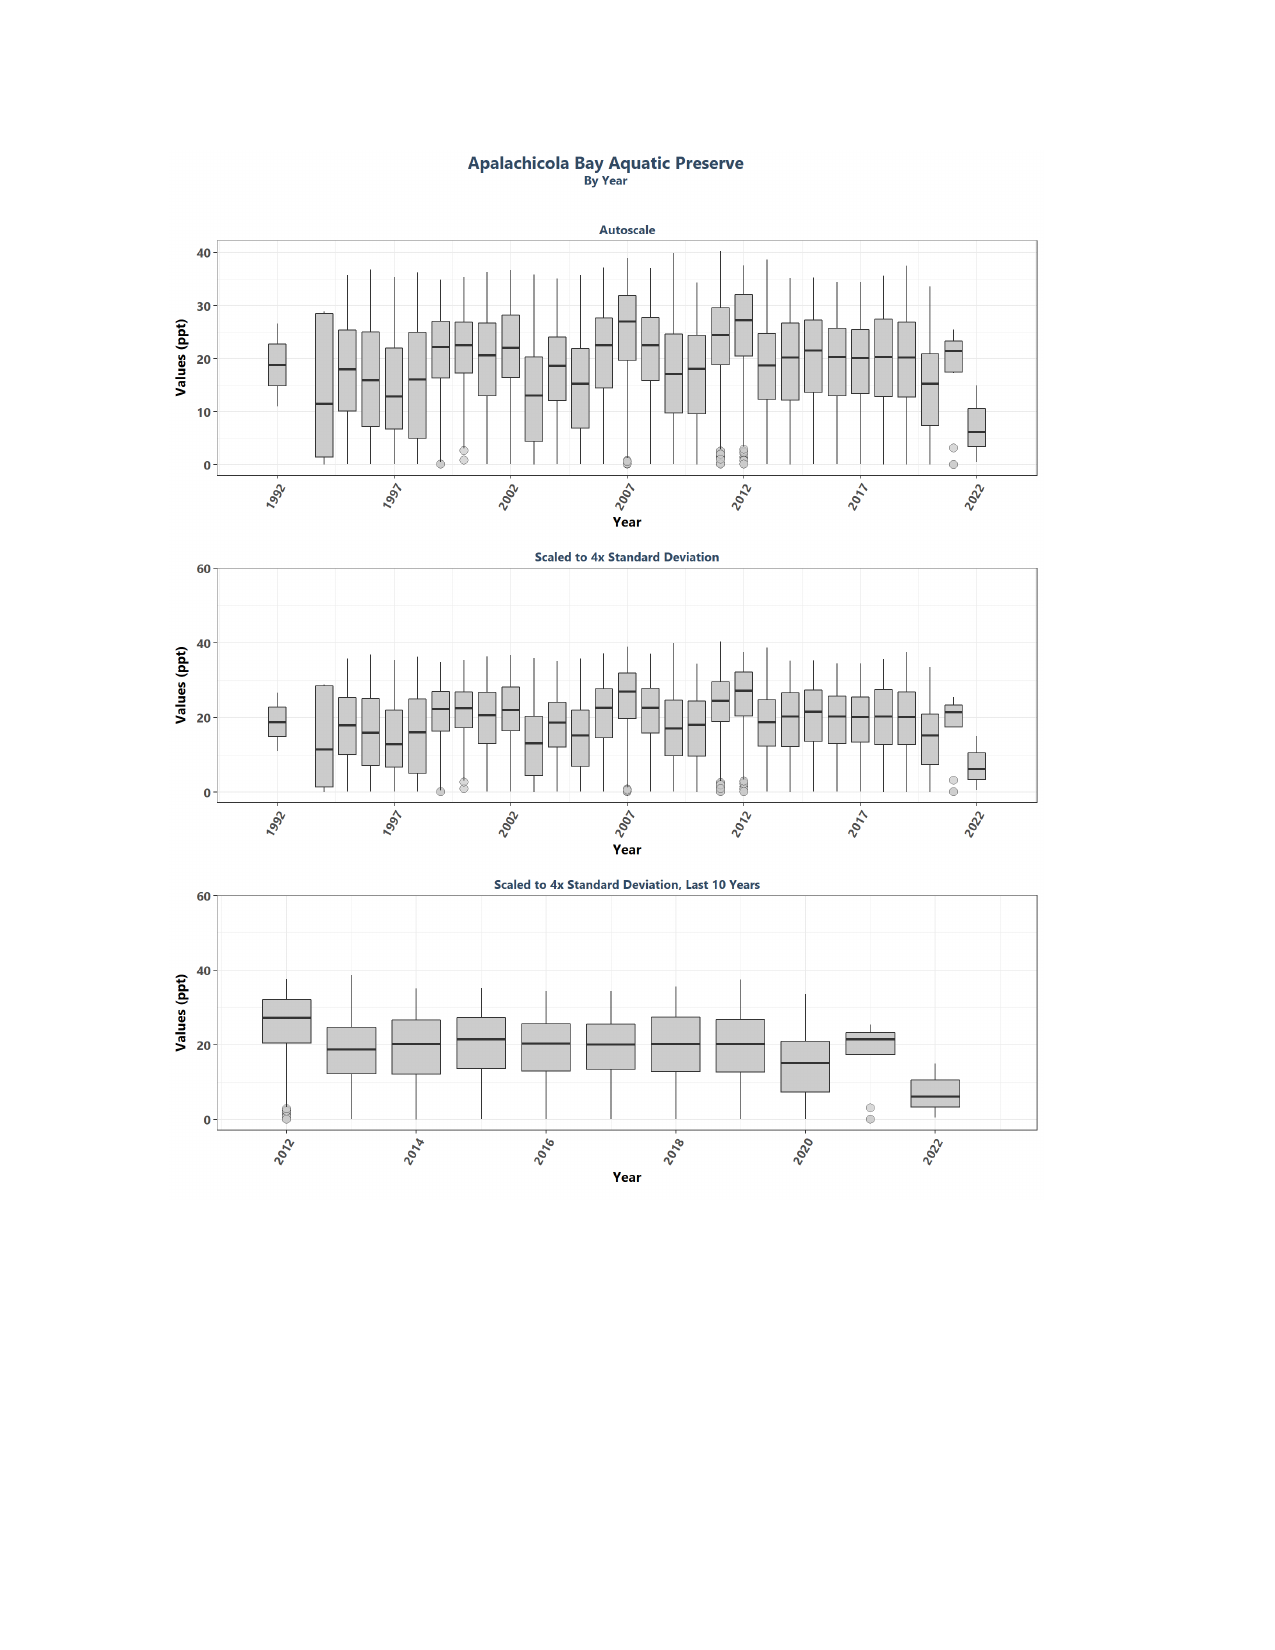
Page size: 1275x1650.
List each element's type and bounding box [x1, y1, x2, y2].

picture [168, 150, 1044, 1200]
